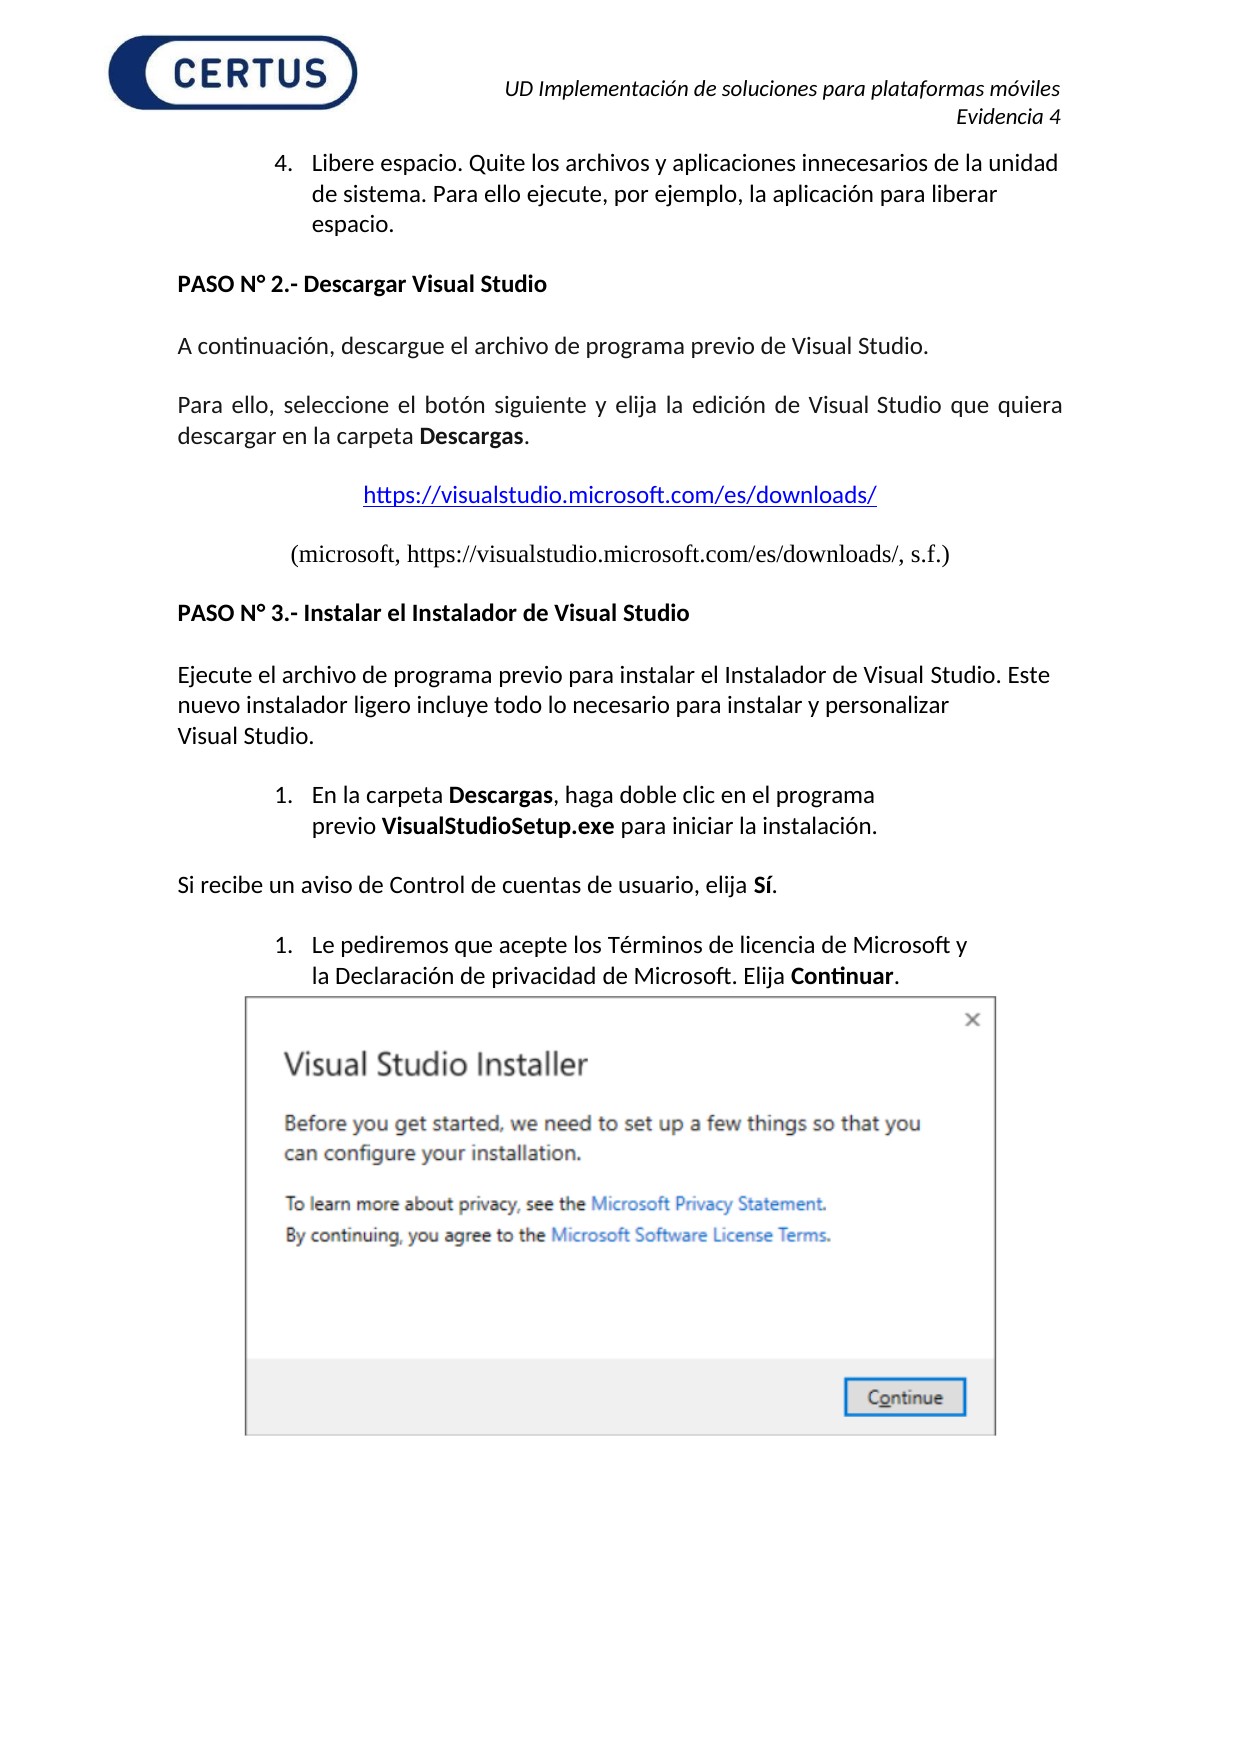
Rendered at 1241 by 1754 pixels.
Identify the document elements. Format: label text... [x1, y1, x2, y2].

picture [103, 34, 359, 112]
picture [240, 990, 1000, 1437]
list Le pediremos que acepte los Términos de licencia de Microsoft y la Declaración de privacidad de Microsoft. Elija Continuar. [274, 929, 1063, 990]
text A continuación, descargue el archivo de programa previo de Visual Studio. [177, 330, 1063, 360]
text Si recibe un aviso de Control de cuentas de usuario, elija Sí. [177, 870, 1063, 900]
text Ejecute el archivo de programa previo para instalar el Instalador de Visual Studio. Este nuevo instalador ligero incluye todo lo necesario para instalar y personalizar Visual Studio. [177, 659, 1063, 750]
text PASO N° 2.- Descargar Visual Studio [177, 268, 1063, 299]
text PASO N° 3.- Instalar el Instalador de Visual Studio [177, 597, 1063, 628]
text Para ello, seleccione el botón siguiente y elija la edición de Visual Studio que quiera descargar en la carpeta Descargas. [177, 389, 1063, 451]
text https://visualstudio.microsoft.com/es/downloads/ [177, 480, 1063, 510]
list En la carpeta Descargas, haga doble clic en el programa previo VisualStudioSetup.exe para iniciar la instalación. [274, 779, 1063, 841]
list Libere espacio. Quite los archivos y aplicaciones innecesarios de la unidad de sistema. Para ello ejecute, por ejemplo, la aplicación para liberar espacio. [274, 148, 1063, 239]
